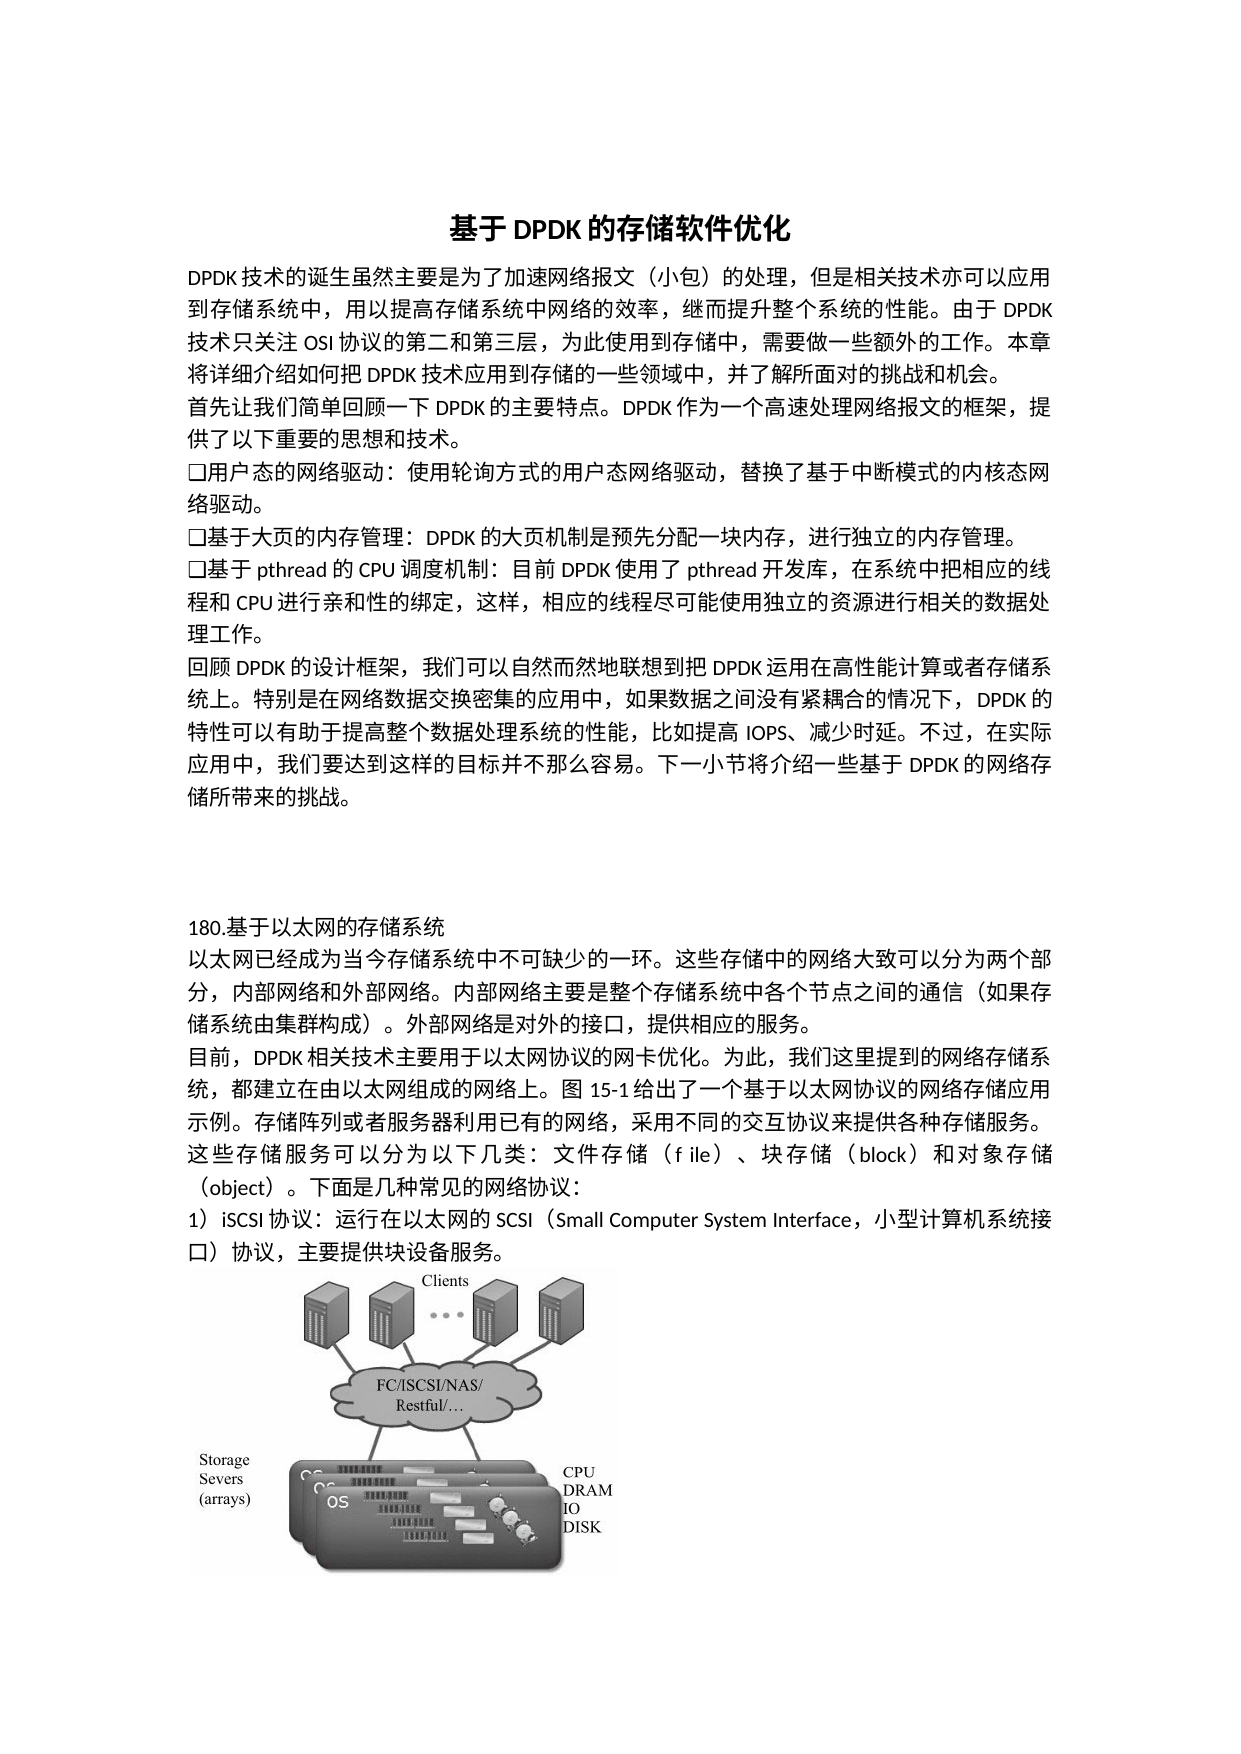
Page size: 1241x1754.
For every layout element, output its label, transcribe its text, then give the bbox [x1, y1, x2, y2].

text 180.基于以太网的存储系统 [187, 909, 1053, 942]
text 基于DPDK的存储软件优化 [187, 194, 1053, 259]
text 回顾DPDK的设计框架，我们可以自然而然地联想到把DPDK运用在高性能计算或者存储系统上。特别是在网络数据交换密集的应用中，如果数据之间没有紧耦合的情况下，DPDK的特性可以有助于提高整个数据处理系统的性能，比如提高IOPS、减少时延。不过，在实际应用中，我们要达到这样的目标并不那么容易。下一小节将介绍一些基于DPDK的网络存储所带来的挑战。 [187, 649, 1053, 812]
text ❑用户态的网络驱动：使用轮询方式的用户态网络驱动，替换了基于中断模式的内核态网络驱动。 [187, 454, 1053, 519]
text 目前，DPDK相关技术主要用于以太网协议的网卡优化。为此，我们这里提到的网络存储系统，都建立在由以太网组成的网络上。图15-1给出了一个基于以太网协议的网络存储应用示例。存储阵列或者服务器利用已有的网络，采用不同的交互协议来提供各种存储服务。这些存储服务可以分为以下几类：文件存储（f ile）、块存储（block）和对象存储（object）。下面是几种常见的网络协议： [187, 1039, 1053, 1202]
text 以太网已经成为当今存储系统中不可缺少的一环。这些存储中的网络大致可以分为两个部分，内部网络和外部网络。内部网络主要是整个存储系统中各个节点之间的通信（如果存储系统由集群构成）。外部网络是对外的接口，提供相应的服务。 [187, 942, 1053, 1039]
text ❑基于pthread的CPU调度机制：目前DPDK使用了pthread开发库，在系统中把相应的线程和CPU进行亲和性的绑定，这样，相应的线程尽可能使用独立的资源进行相关的数据处理工作。 [187, 552, 1053, 649]
text DPDK技术的诞生虽然主要是为了加速网络报文（小包）的处理，但是相关技术亦可以应用到存储系统中，用以提高存储系统中网络的效率，继而提升整个系统的性能。由于DPDK技术只关注OSI协议的第二和第三层，为此使用到存储中，需要做一些额外的工作。本章将详细介绍如何把DPDK技术应用到存储的一些领域中，并了解所面对的挑战和机会。 [187, 259, 1053, 389]
picture [187, 1267, 619, 1577]
text 1）iSCSI协议：运行在以太网的SCSI（Small Computer System Interface，小型计算机系统接口）协议，主要提供块设备服务。 [187, 1202, 1053, 1267]
text 首先让我们简单回顾一下DPDK的主要特点。DPDK作为一个高速处理网络报文的框架，提供了以下重要的思想和技术。 [187, 389, 1053, 454]
text ❑基于大页的内存管理：DPDK的大页机制是预先分配一块内存，进行独立的内存管理。 [187, 519, 1053, 552]
